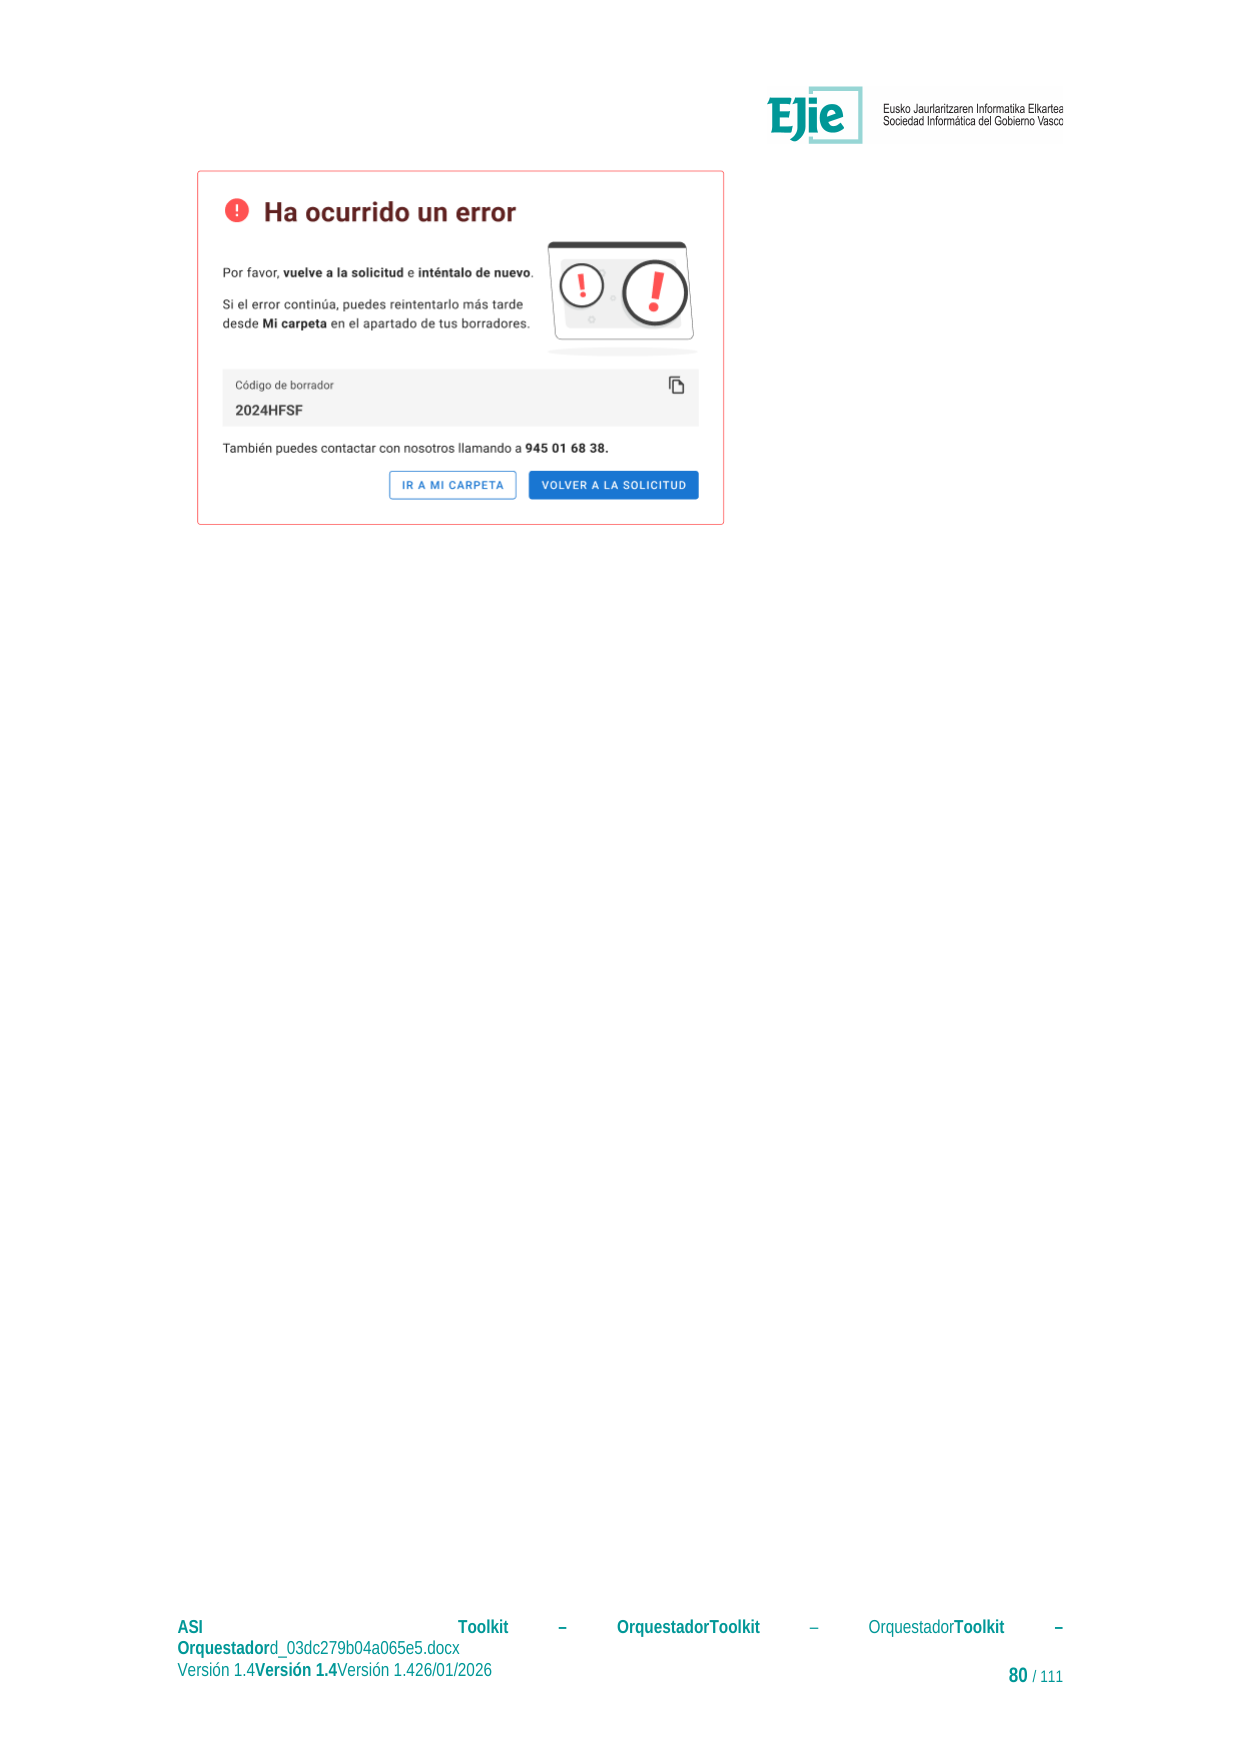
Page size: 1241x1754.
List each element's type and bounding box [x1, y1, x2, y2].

picture [177, 156, 743, 539]
picture [767, 86, 1064, 144]
